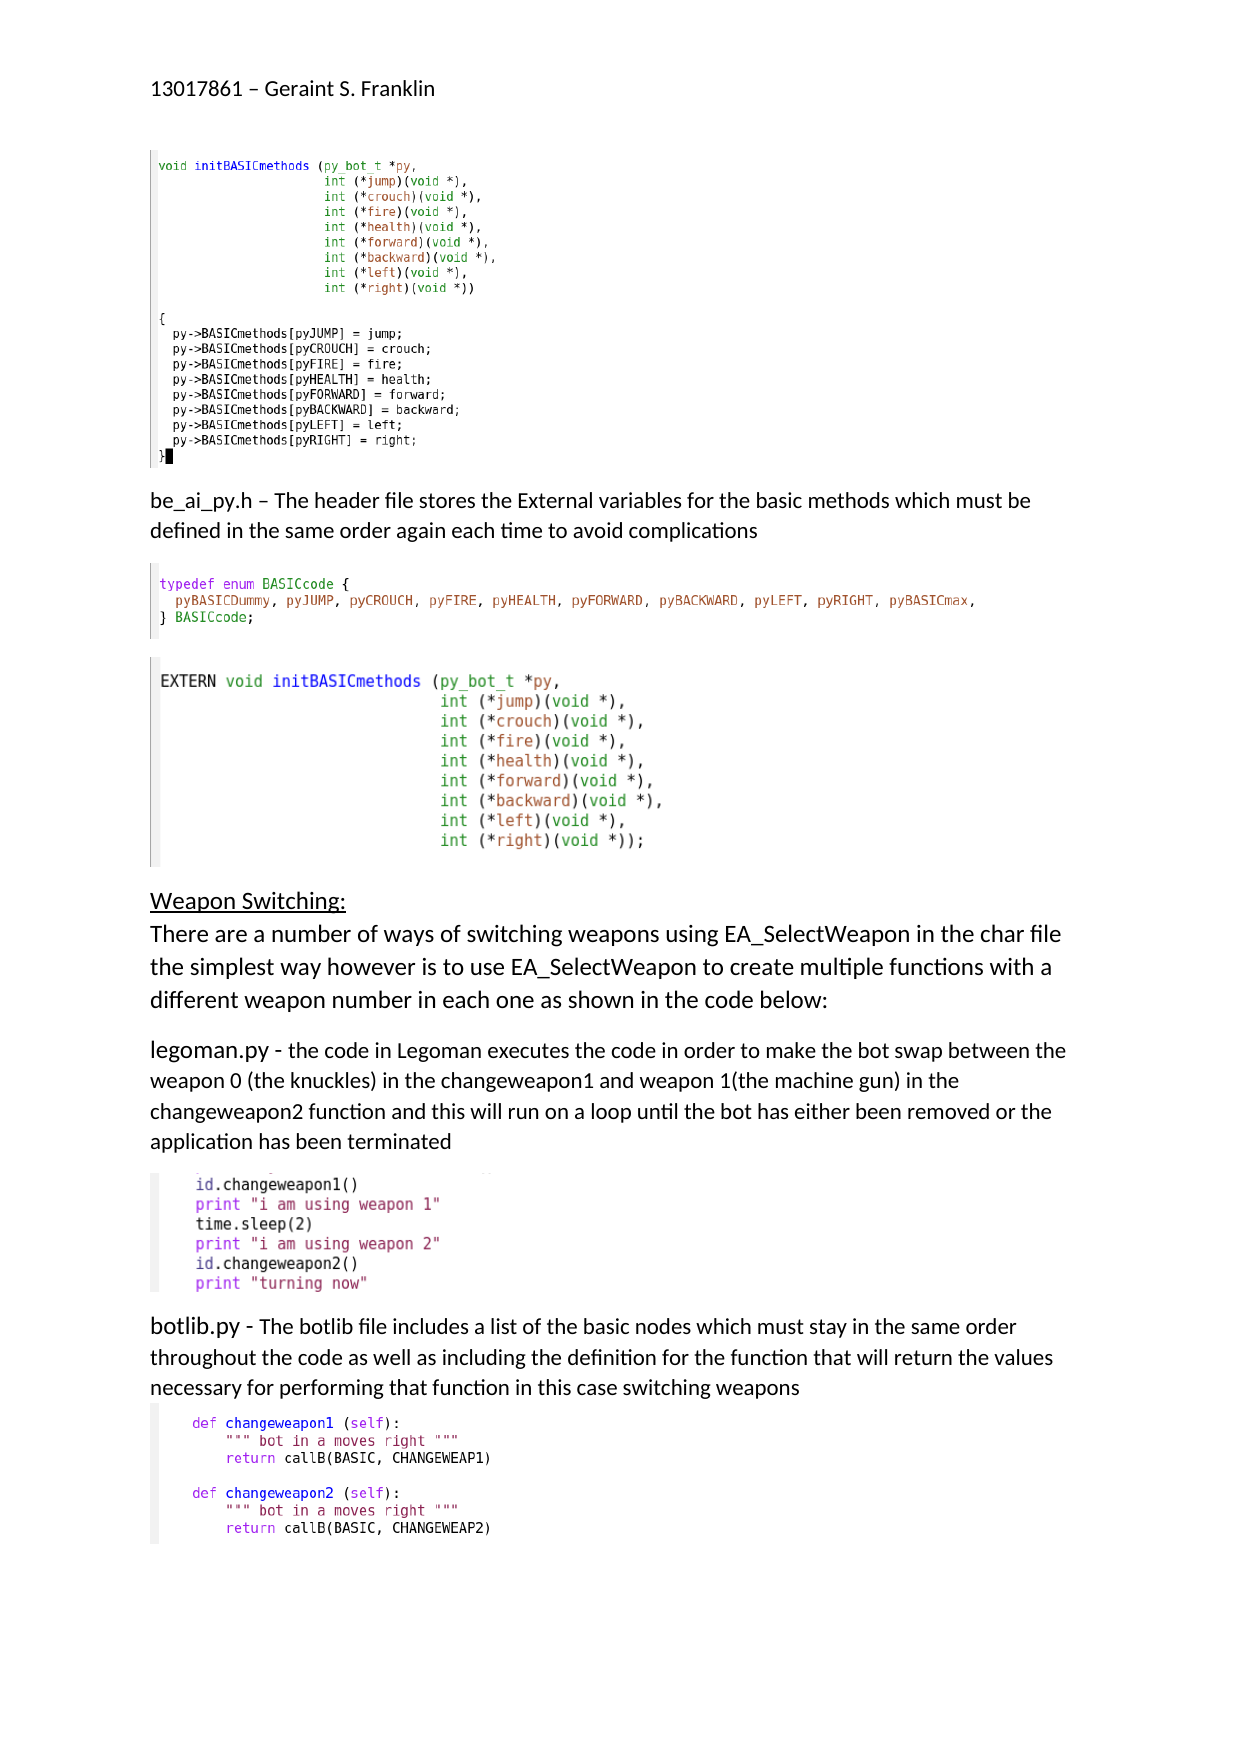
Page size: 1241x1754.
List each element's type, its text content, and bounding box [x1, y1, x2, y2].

text botlib.py - The botlib file includes a list of the basic nodes which must stay in the same order throughout the code as well as including the definition for the function that will return the values necessary for performing that function in this case switching weapons [150, 1310, 1090, 1401]
picture [150, 1173, 741, 1292]
text There are a number of ways of switching weapons using EA_SelectWeapon in the char file the simplest way however is to use EA_SelectWeapon to create multiple functions with a different weapon number in each one as shown in the code below: [150, 918, 1090, 1015]
text be_ai_py.h – The header file stores the External variables for the basic methods which must be defined in the same order again each time to avoid complications [150, 486, 1090, 544]
picture [150, 150, 660, 468]
picture [150, 563, 1038, 639]
text legoman.py - the code in Legoman executes the code in order to make the bot swap between the weapon 0 (the knuckles) in the changeweapon1 and weapon 1(the machine gun) in the changeweapon2 function and this will run on a loop until the bot has either been removed or the application has been terminated [150, 1034, 1090, 1155]
text Weapon Switching: [150, 886, 1090, 916]
picture [150, 657, 915, 867]
picture [150, 1403, 810, 1544]
